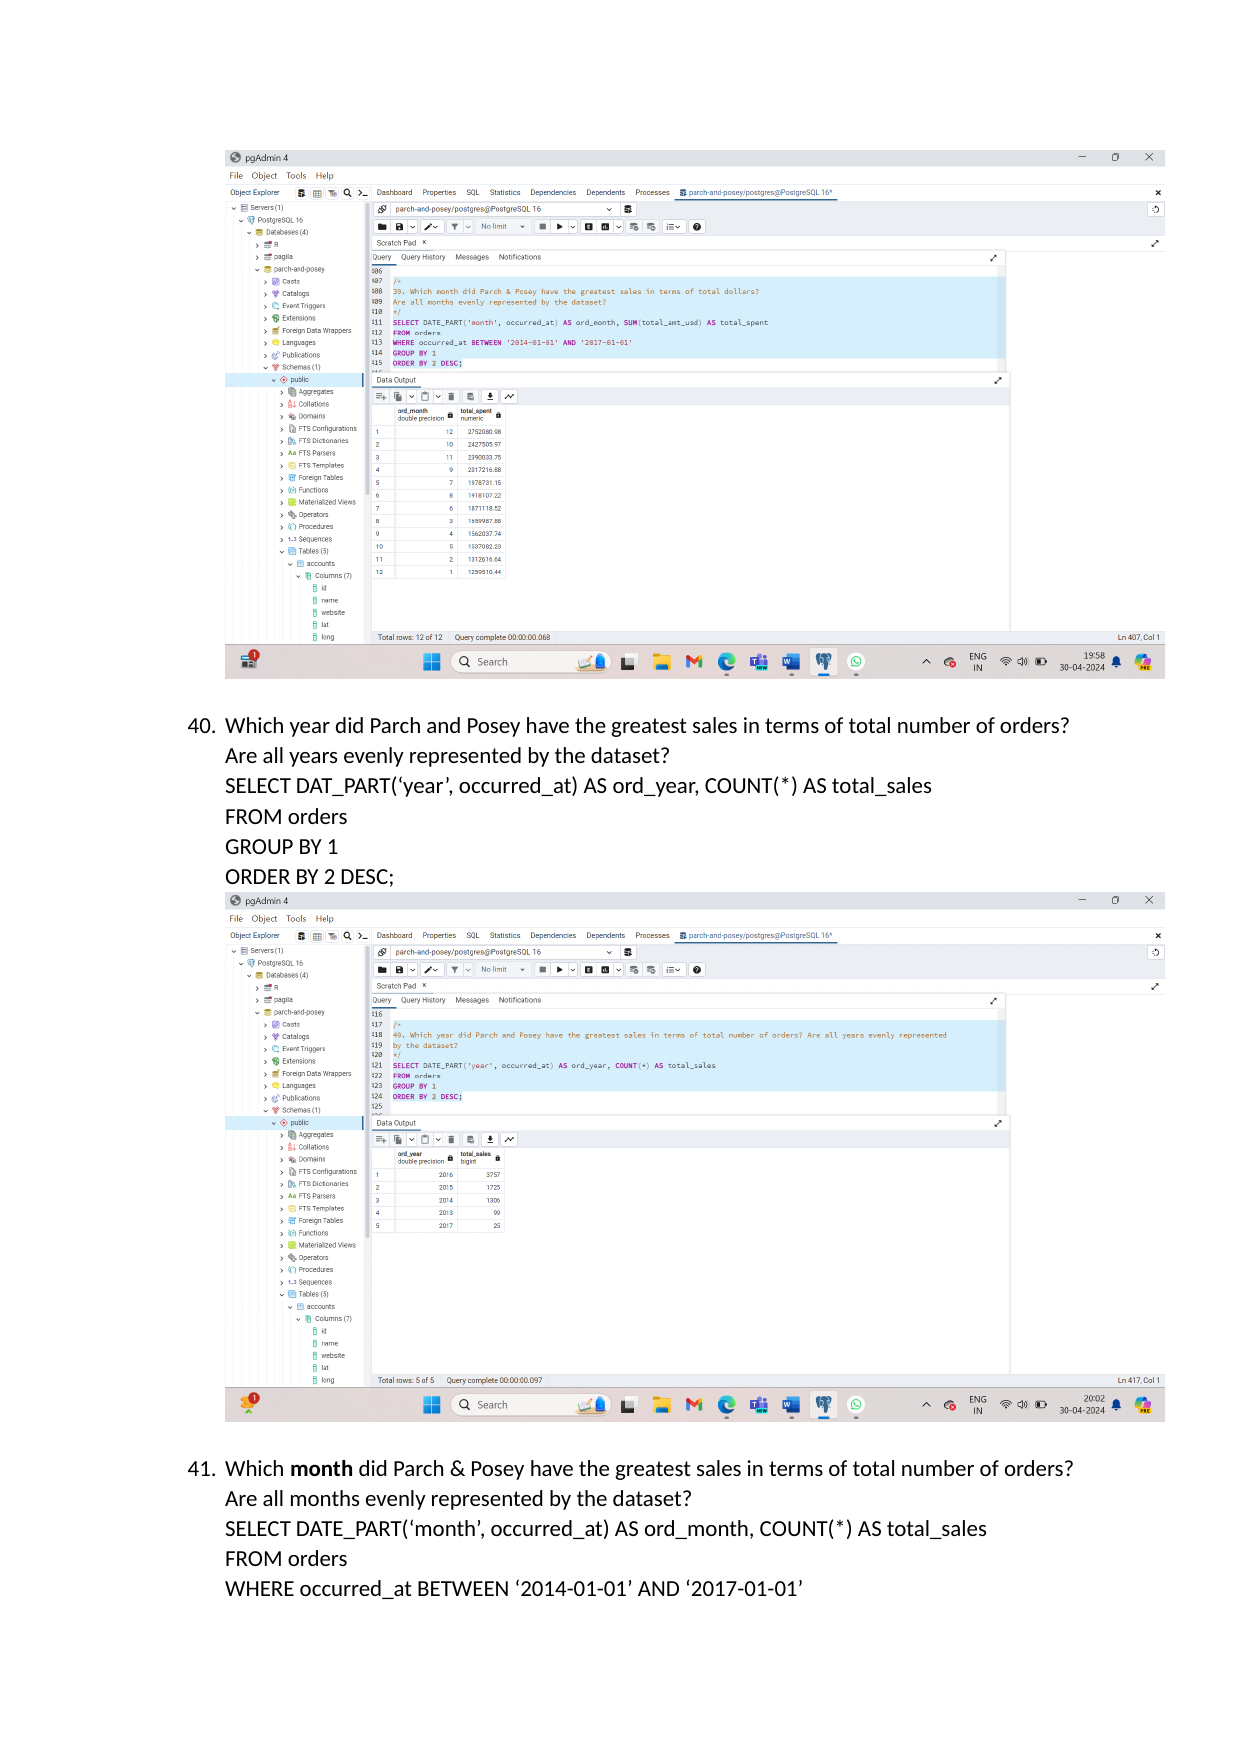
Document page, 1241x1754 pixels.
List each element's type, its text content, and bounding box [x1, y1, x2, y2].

picture [225, 150, 1166, 679]
list GROUP BY 1 [225, 832, 1090, 860]
list FROM orders [225, 1544, 1090, 1572]
list FROM orders [225, 802, 1090, 830]
list Which month did Parch & Posey have the greatest sales in terms of total number of orders? Are all months evenly represented by the dataset? [187, 1454, 1090, 1512]
list WHERE occurred_at BETWEEN ‘2014-01-01’ AND ‘2017-01-01’ [225, 1574, 1090, 1603]
list SELECT DAT_PART(‘year’, occurred_at) AS ord_year, COUNT(*) AS total_sales [225, 772, 1090, 800]
picture [225, 892, 1166, 1422]
list Which year did Parch and Posey have the greatest sales in terms of total number of orders? Are all years evenly represented by the dataset? [187, 711, 1090, 769]
list ORDER BY 2 DESC; [225, 862, 1090, 890]
list SELECT DATE_PART(‘month’, occurred_at) AS ord_month, COUNT(*) AS total_sales [225, 1514, 1090, 1542]
